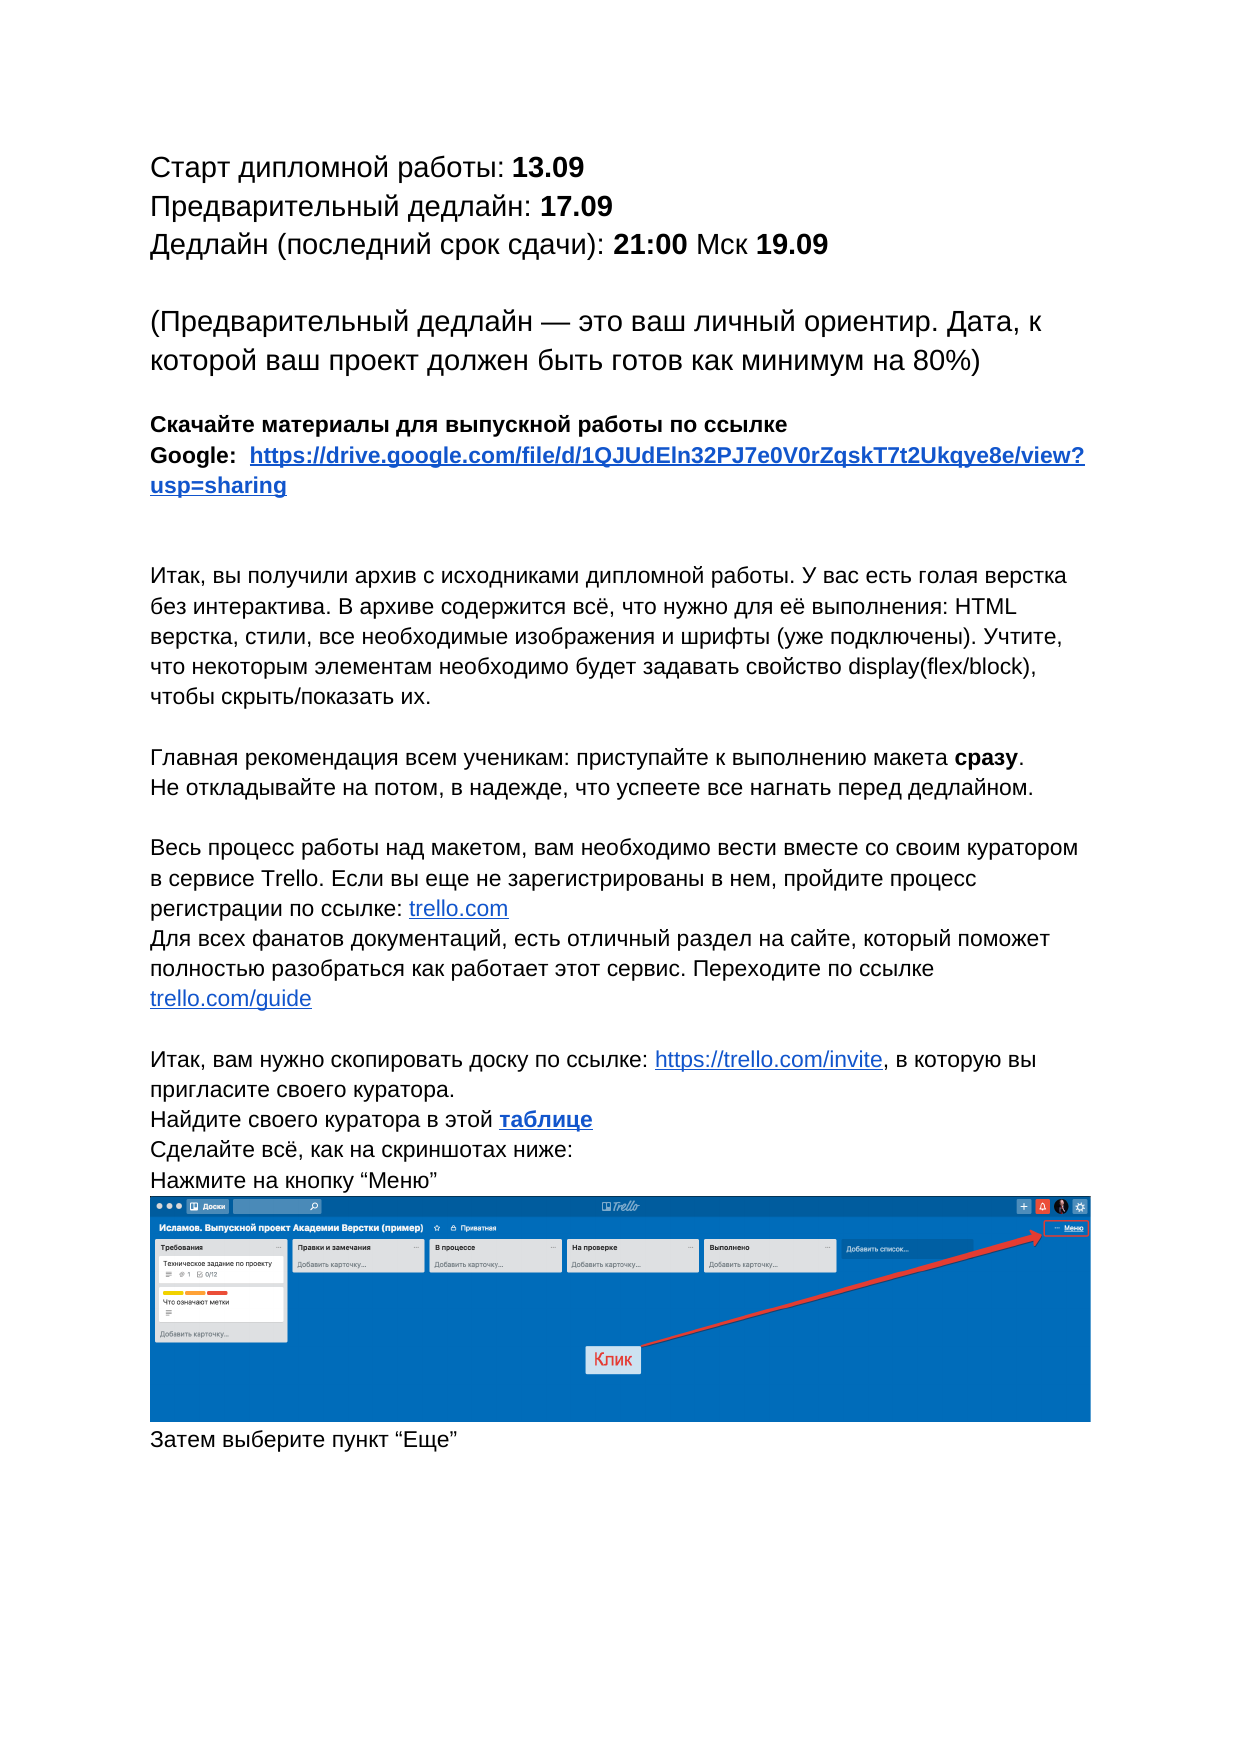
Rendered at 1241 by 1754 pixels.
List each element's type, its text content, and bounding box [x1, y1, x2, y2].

text Старт дипломной работы: 13.09 [150, 150, 1090, 183]
text Скачайте материалы для выпускной работы по ссылке Google: https://drive.google.com/file/d/1QJUdEln32PJ7e0V0rZqskT7t2Ukqye8e/view?usp=sharing [150, 411, 1090, 498]
picture [150, 1196, 1091, 1422]
text (Предварительный дедлайн — это ваш личный ориентир. Дата, к которой ваш проект должен быть готов как минимум на 80%) [150, 266, 1090, 376]
text Найдите своего куратора в этой таблице [150, 1106, 1090, 1133]
text Затем выберите пункт “Еще” [150, 1426, 1090, 1452]
text Весь процесс работы над макетом, вам необходимо вести вместе со своим куратором в сервисе Trello. Если вы еще не зарегистрированы в нем, пройдите процесс регистрации по ссылке: trello.com [150, 834, 1090, 921]
text Дедлайн (последний срок сдачи): 21:00 Мск 19.09 [150, 227, 1090, 261]
text Нажмите на кнопку “Меню” [150, 1167, 1090, 1196]
text Не откладывайте на потом, в надежде, что успеете все нагнать перед дедлайном. [150, 774, 1090, 800]
text Сделайте всё, как на скриншотах ниже: [150, 1136, 1090, 1163]
text Для всех фанатов документаций, есть отличный раздел на сайте, который поможет полностью разобраться как работает этот сервис. Переходите по ссылке trello.com/guide [150, 925, 1090, 1012]
text Итак, вы получили архив с исходниками дипломной работы. У вас есть голая верстка без интерактива. В архиве содержится всё, что нужно для её выполнения: HTML верстка, стили, все необходимые изображения и шрифты (уже подключены). Учтите, что некоторым элементам необходимо будет задавать свойство display(flex/block), чтобы скрыть/показать их. [150, 562, 1090, 710]
text Предварительный дедлайн: 17.09 [150, 188, 1090, 222]
text Главная рекомендация всем ученикам: приступайте к выполнению макета сразу. [150, 744, 1090, 770]
text Итак, вам нужно скопировать доску по ссылке: https://trello.com/invite, в которую вы пригласите своего куратора. [150, 1046, 1090, 1102]
